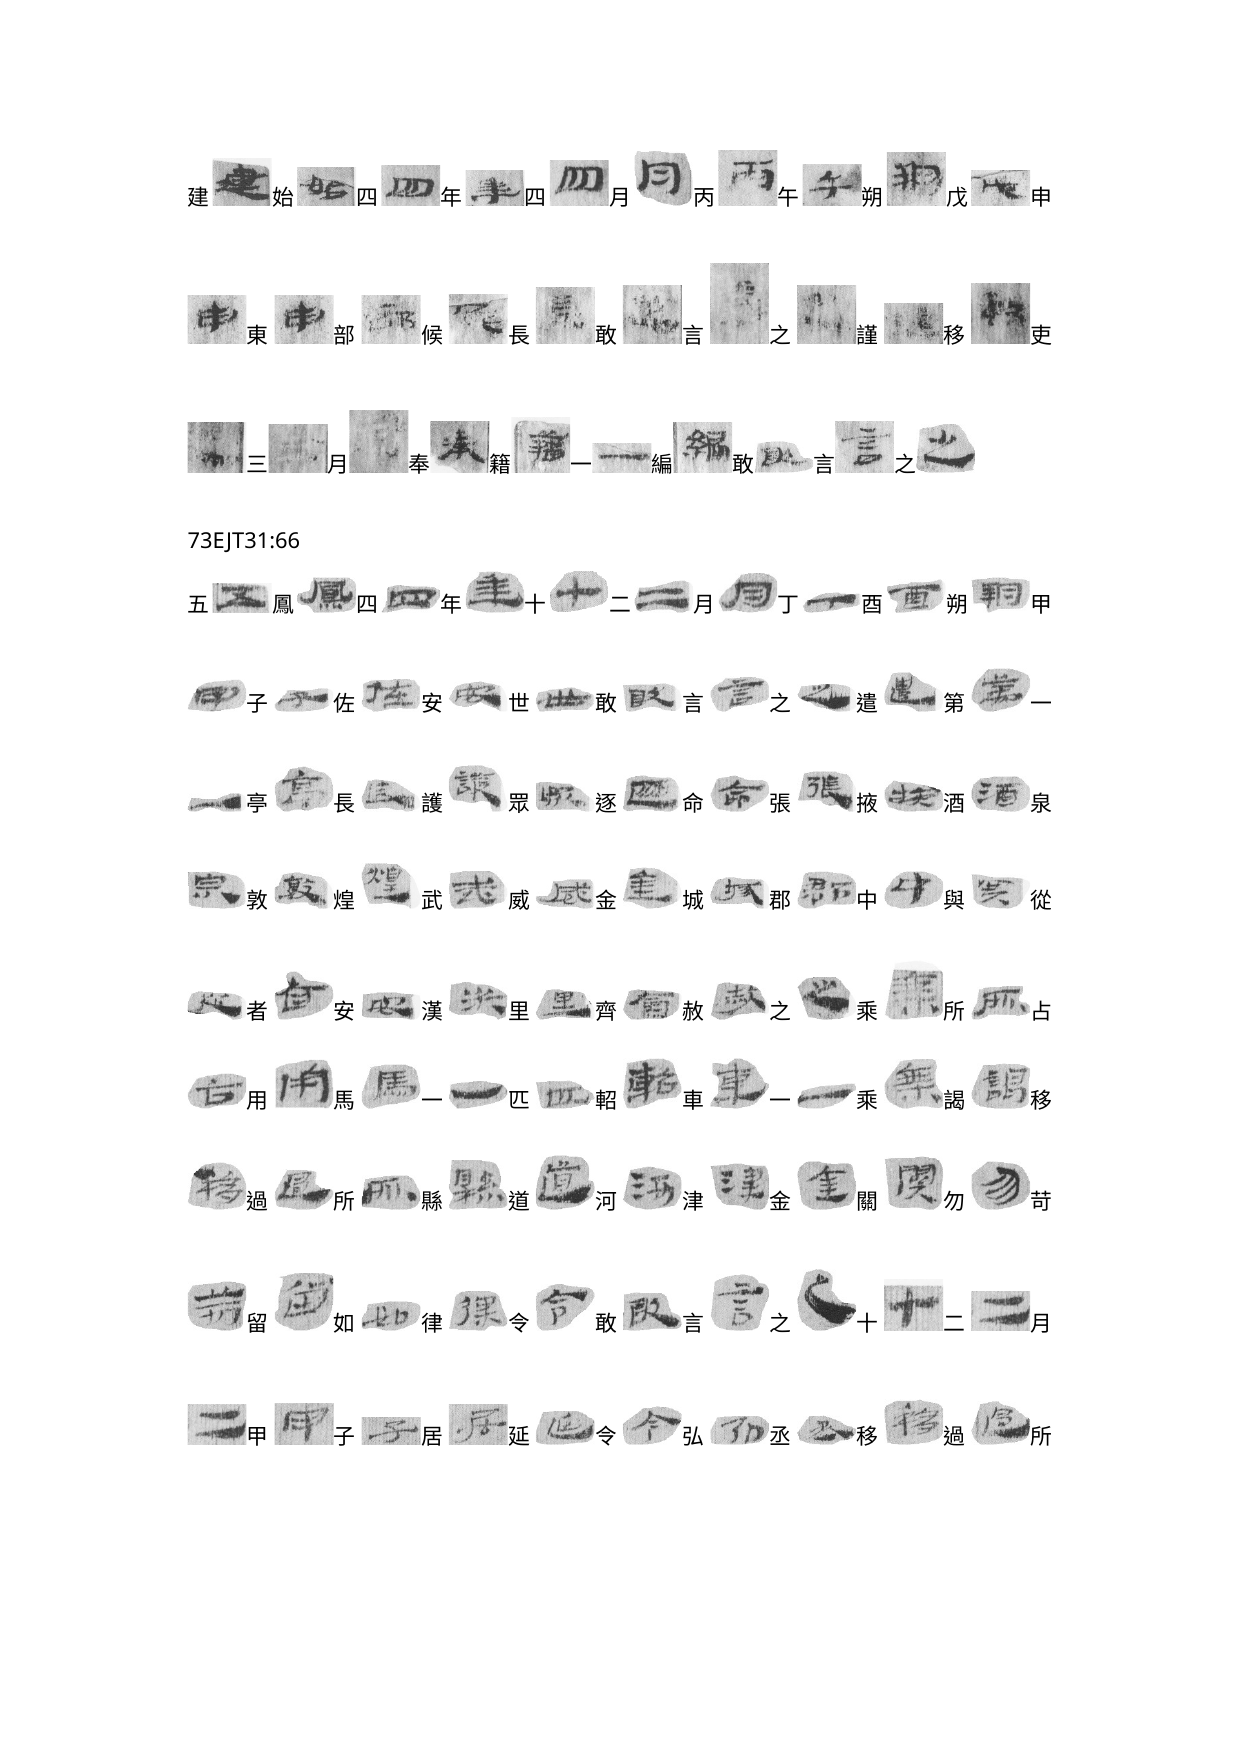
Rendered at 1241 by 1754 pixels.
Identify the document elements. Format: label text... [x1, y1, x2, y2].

picture [884, 960, 944, 1020]
picture [971, 986, 1031, 1020]
picture [361, 863, 421, 909]
picture [274, 1169, 334, 1210]
picture [448, 1404, 508, 1445]
picture [971, 170, 1031, 206]
picture [884, 303, 944, 344]
picture [710, 1163, 769, 1210]
picture [634, 580, 694, 613]
picture [361, 1175, 421, 1210]
picture [886, 152, 946, 206]
picture [797, 684, 857, 712]
picture [361, 679, 421, 712]
picture [535, 879, 595, 909]
picture [710, 1058, 769, 1109]
picture [710, 1416, 769, 1445]
picture [622, 1058, 682, 1109]
picture [797, 1415, 857, 1445]
picture [448, 1160, 508, 1210]
picture [535, 782, 595, 812]
picture [884, 871, 944, 909]
picture [448, 871, 508, 909]
picture [187, 1073, 247, 1109]
picture [187, 871, 247, 909]
picture [349, 410, 409, 473]
picture [274, 1273, 334, 1331]
picture [511, 417, 571, 473]
picture [710, 263, 769, 344]
picture [802, 592, 862, 613]
picture [971, 1291, 1031, 1331]
picture [274, 766, 334, 812]
picture [535, 1411, 595, 1445]
text 73EJT31:66 [187, 523, 1053, 556]
picture [274, 295, 334, 344]
picture [535, 1155, 595, 1210]
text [187, 571, 1053, 1464]
picture [710, 775, 769, 812]
picture [971, 283, 1031, 344]
picture [187, 1281, 247, 1331]
picture [187, 1404, 247, 1445]
picture [797, 871, 857, 909]
picture [448, 1291, 508, 1331]
picture [361, 1064, 421, 1109]
picture [884, 780, 944, 812]
picture [268, 424, 328, 473]
picture [448, 982, 508, 1020]
picture [884, 1059, 944, 1109]
picture [673, 422, 733, 473]
picture [535, 1284, 595, 1331]
picture [361, 1417, 421, 1445]
picture [448, 294, 508, 344]
picture [535, 287, 595, 344]
picture [971, 668, 1031, 712]
picture [971, 1161, 1031, 1210]
picture [797, 977, 857, 1020]
picture [622, 775, 682, 812]
picture [381, 165, 441, 206]
picture [381, 585, 441, 613]
picture [465, 170, 525, 206]
picture [274, 971, 334, 1020]
picture [187, 422, 247, 473]
picture [592, 443, 652, 473]
picture [884, 1399, 944, 1445]
picture [361, 295, 421, 344]
picture [361, 992, 421, 1020]
picture [361, 779, 421, 812]
picture [835, 421, 894, 473]
picture [274, 872, 334, 909]
picture [622, 1166, 682, 1210]
picture [465, 571, 525, 613]
picture [916, 424, 975, 473]
picture [802, 164, 862, 206]
picture [212, 583, 272, 613]
picture [971, 776, 1031, 812]
picture [797, 1161, 857, 1210]
picture [448, 765, 508, 812]
picture [549, 160, 609, 206]
picture [187, 991, 247, 1020]
picture [448, 681, 508, 712]
picture [884, 1279, 944, 1331]
picture [886, 579, 946, 613]
picture [718, 150, 778, 206]
picture [297, 167, 357, 206]
picture [797, 771, 857, 812]
picture [718, 573, 778, 613]
picture [622, 1292, 682, 1331]
picture [797, 1083, 857, 1109]
picture [622, 989, 682, 1020]
picture [884, 1156, 944, 1210]
picture [274, 1403, 334, 1445]
picture [634, 151, 694, 206]
picture [297, 577, 357, 613]
picture [535, 1080, 595, 1109]
picture [797, 285, 857, 344]
picture [710, 982, 769, 1020]
picture [754, 441, 814, 473]
picture [710, 676, 769, 712]
picture [797, 1269, 857, 1331]
picture [448, 1081, 508, 1109]
picture [430, 421, 490, 473]
picture [187, 295, 247, 344]
picture [971, 577, 1031, 613]
picture [710, 877, 769, 909]
picture [212, 158, 272, 206]
picture [274, 1059, 334, 1109]
picture [187, 679, 247, 712]
picture [535, 687, 595, 712]
picture [971, 874, 1031, 909]
picture [361, 1301, 421, 1331]
picture [971, 1063, 1031, 1109]
picture [622, 285, 682, 344]
picture [274, 688, 334, 712]
picture [622, 683, 682, 712]
picture [187, 793, 247, 812]
picture [549, 570, 609, 613]
picture [622, 867, 682, 909]
picture [710, 1274, 769, 1331]
picture [187, 1162, 247, 1210]
picture [884, 672, 944, 712]
picture [971, 1401, 1031, 1445]
picture [622, 1406, 682, 1445]
picture [535, 989, 595, 1020]
